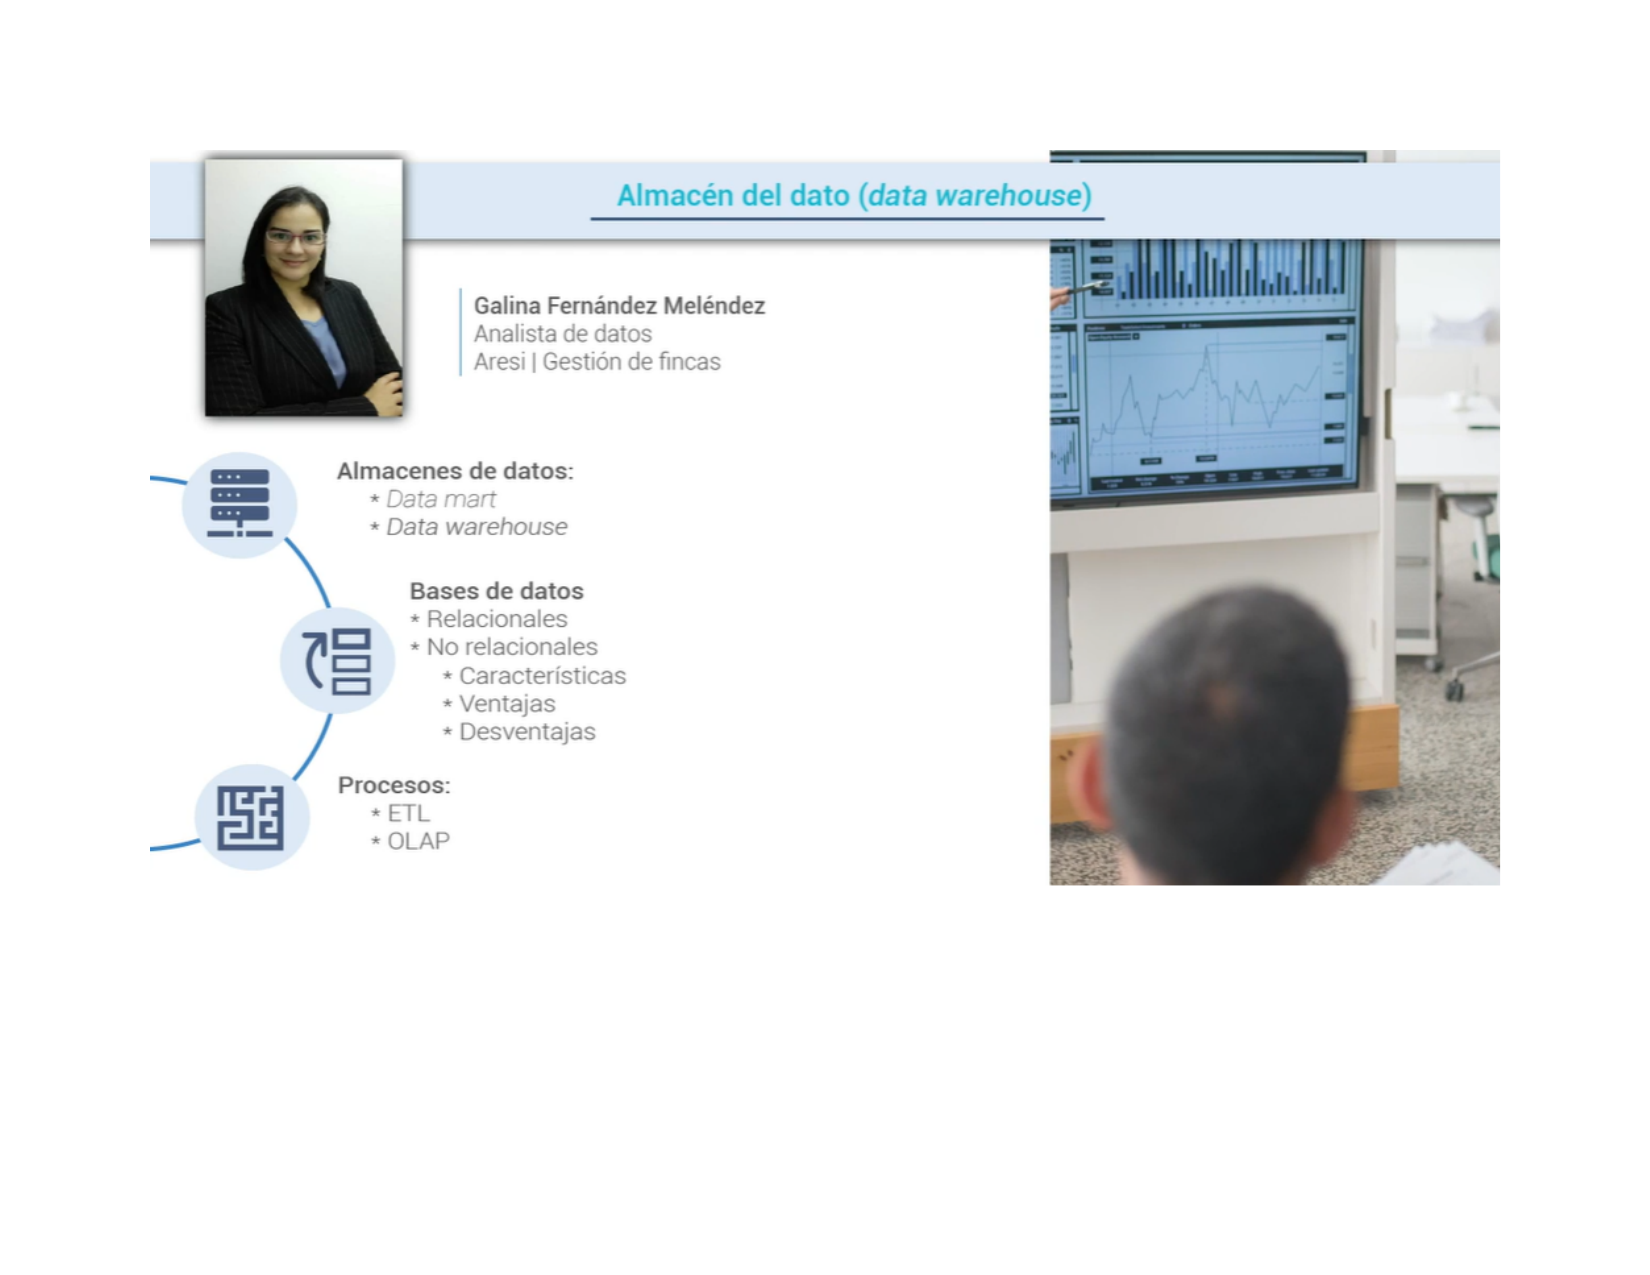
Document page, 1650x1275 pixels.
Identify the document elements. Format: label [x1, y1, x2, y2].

picture [150, 150, 1500, 962]
